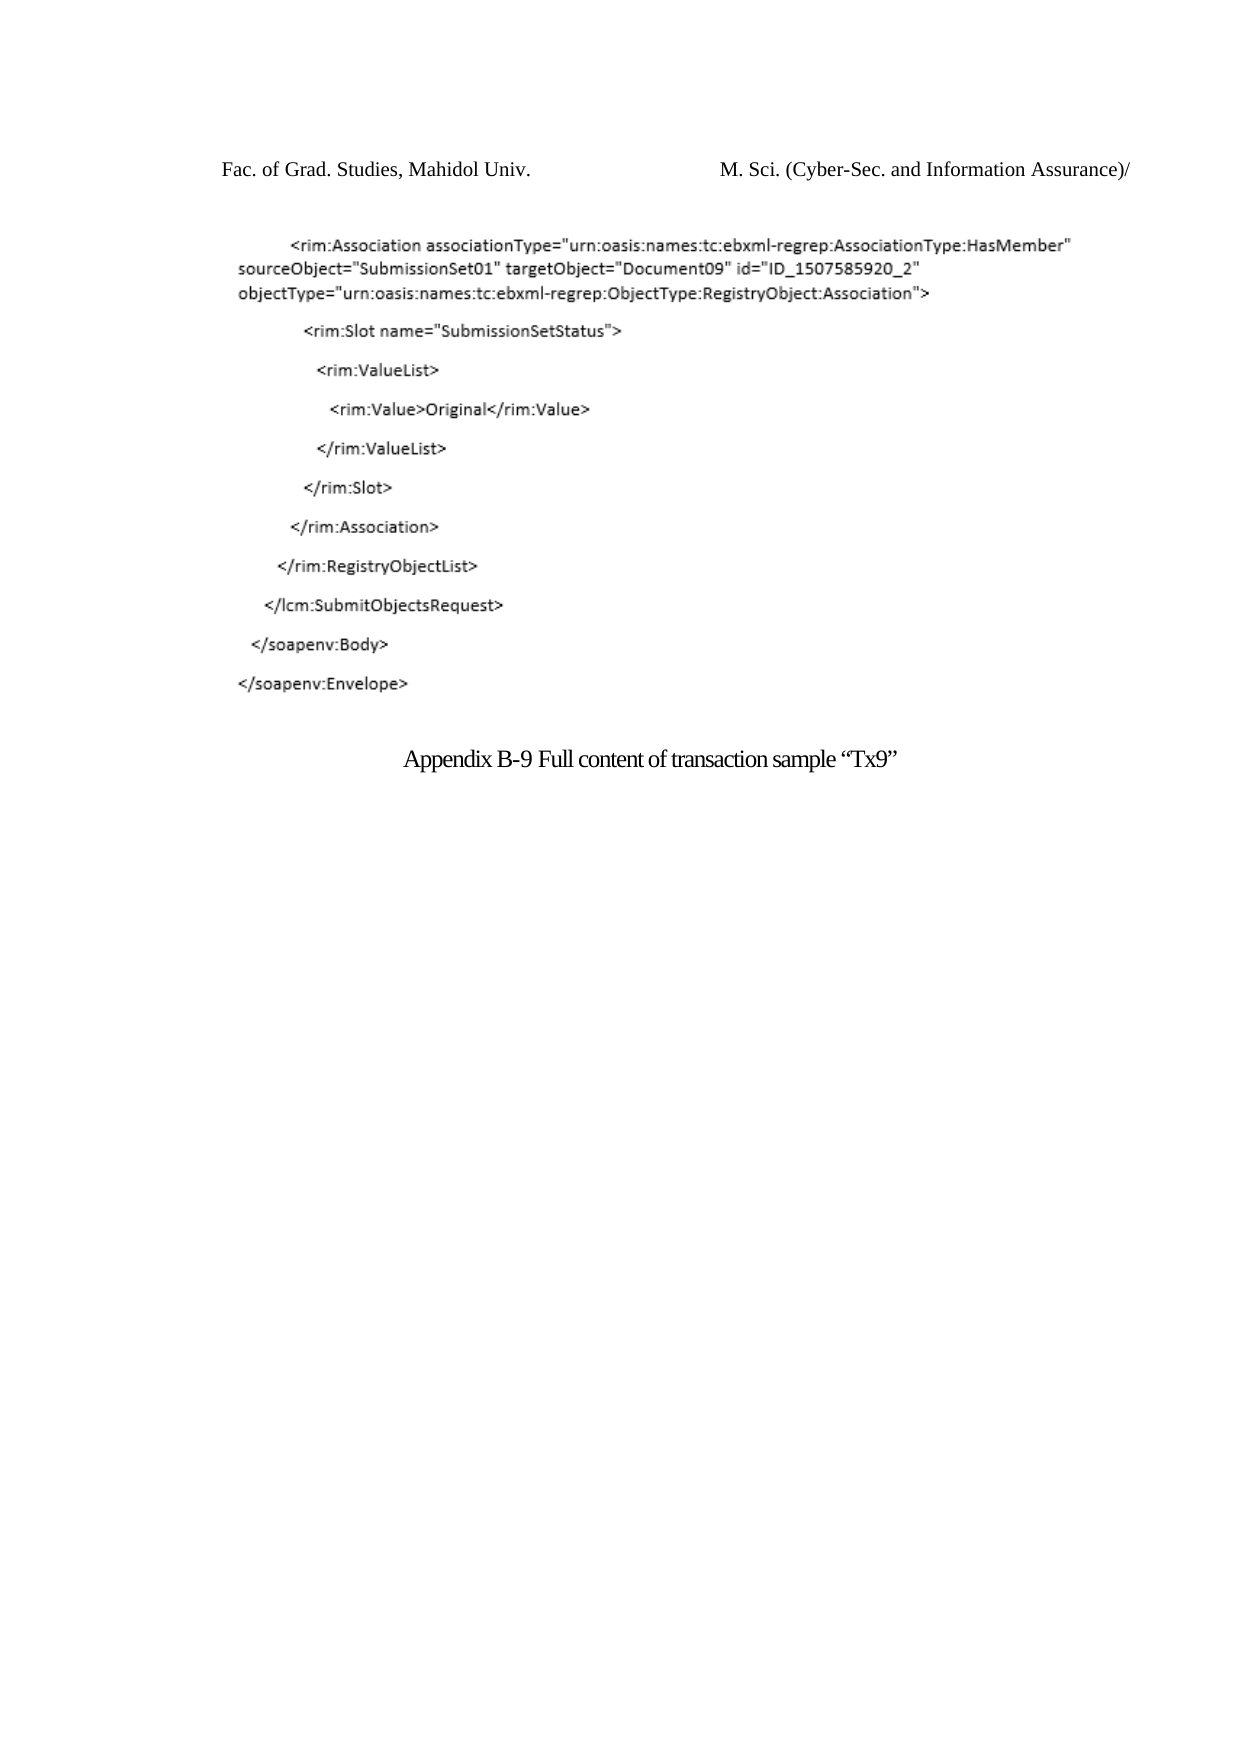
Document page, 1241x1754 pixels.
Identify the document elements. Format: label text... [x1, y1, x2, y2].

picture [221, 221, 1103, 710]
text Appendix B-9 Full content of transaction sample “Tx9” [209, 744, 1092, 773]
